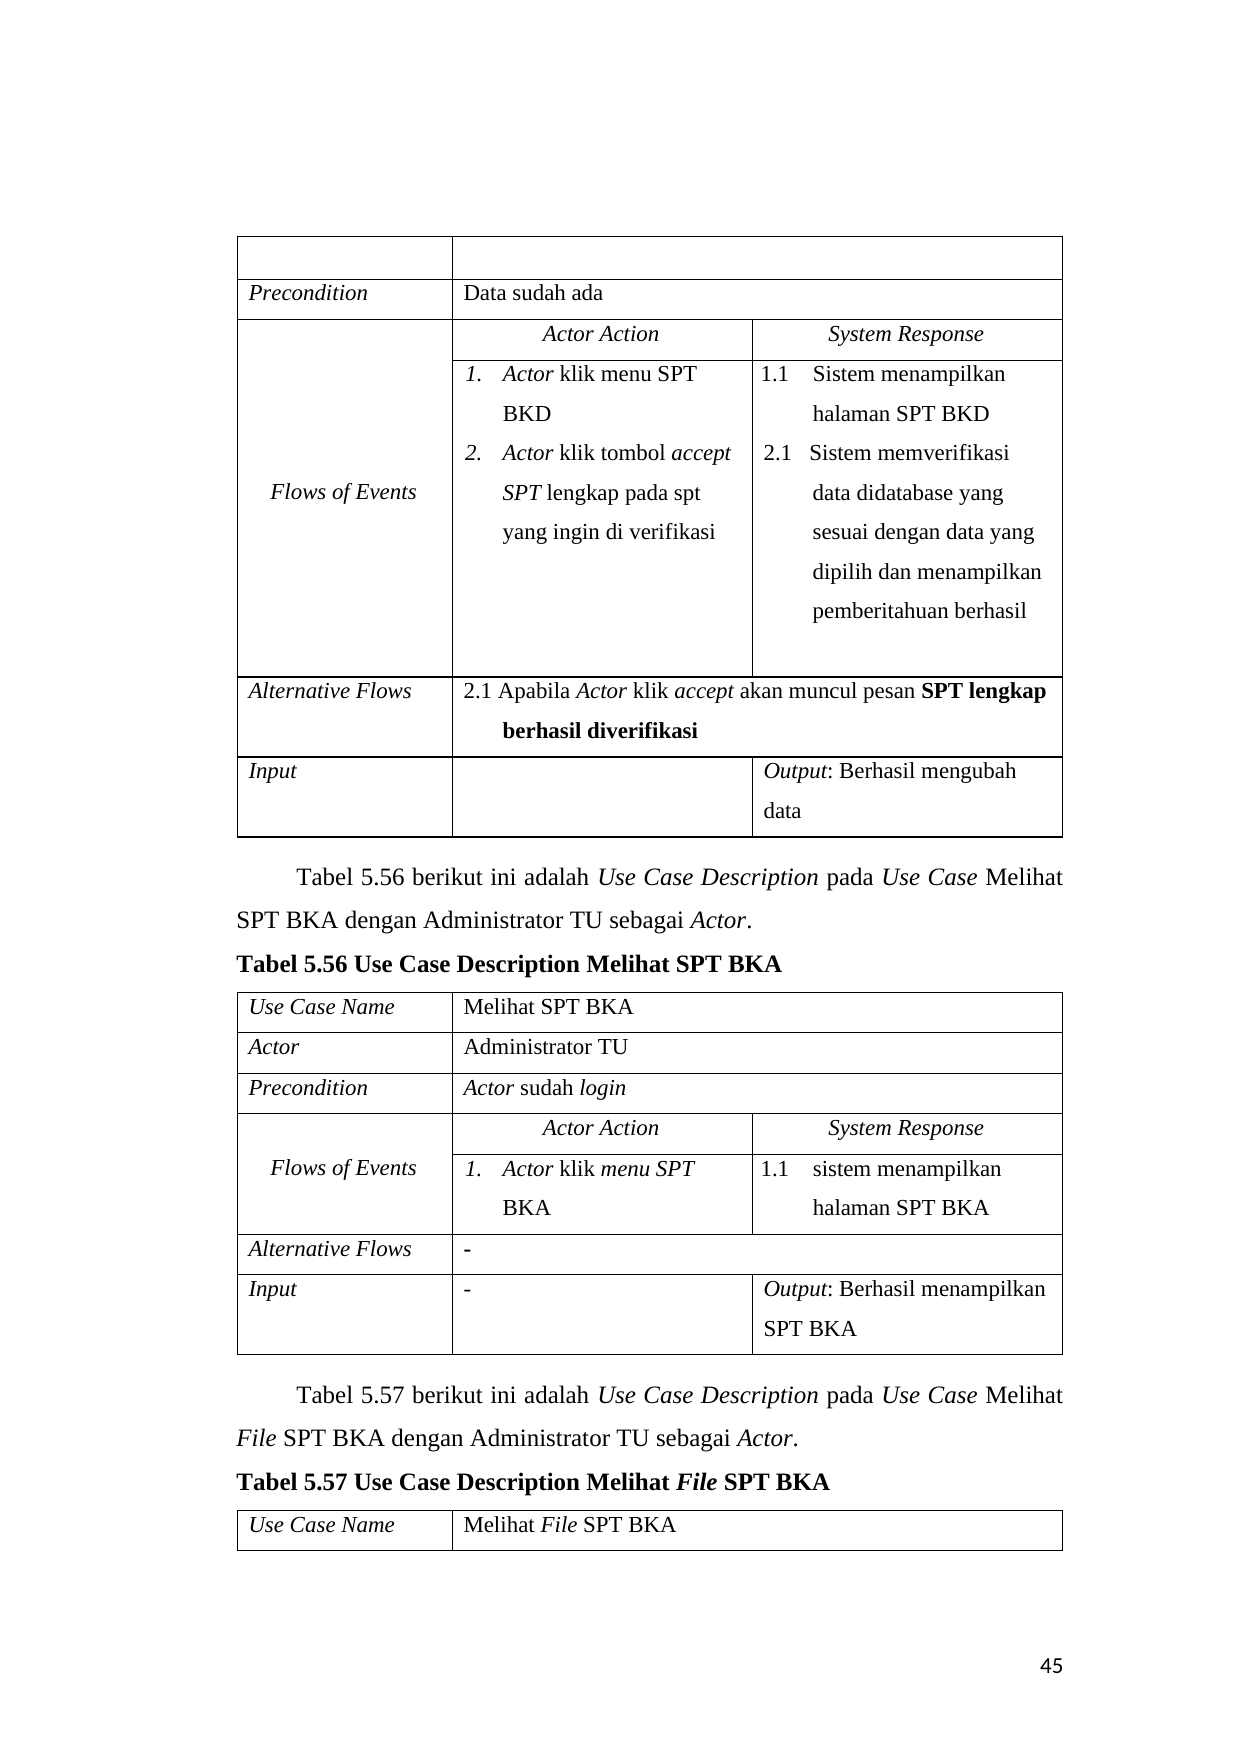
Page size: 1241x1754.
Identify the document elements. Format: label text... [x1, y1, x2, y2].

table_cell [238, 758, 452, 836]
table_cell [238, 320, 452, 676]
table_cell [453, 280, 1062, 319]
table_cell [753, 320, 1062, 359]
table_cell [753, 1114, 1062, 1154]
text Tabel 5.56 berikut ini adalah Use Case Description pada Use Case Melihat SPT BKA dengan Administrator TU sebagai Actor. [236, 862, 1063, 934]
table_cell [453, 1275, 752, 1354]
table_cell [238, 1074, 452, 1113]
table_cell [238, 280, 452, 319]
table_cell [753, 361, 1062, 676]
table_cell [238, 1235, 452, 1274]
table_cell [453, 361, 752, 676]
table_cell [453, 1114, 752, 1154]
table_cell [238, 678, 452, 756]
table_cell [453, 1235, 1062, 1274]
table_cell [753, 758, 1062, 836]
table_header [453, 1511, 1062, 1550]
text Tabel 5.57 berikut ini adalah Use Case Description pada Use Case Melihat File SPT BKA dengan Administrator TU sebagai Actor. [236, 1380, 1063, 1452]
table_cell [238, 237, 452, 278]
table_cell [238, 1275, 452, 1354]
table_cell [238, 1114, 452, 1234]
text Tabel 5.57 Use Case Description Melihat File SPT BKA [236, 1467, 1063, 1495]
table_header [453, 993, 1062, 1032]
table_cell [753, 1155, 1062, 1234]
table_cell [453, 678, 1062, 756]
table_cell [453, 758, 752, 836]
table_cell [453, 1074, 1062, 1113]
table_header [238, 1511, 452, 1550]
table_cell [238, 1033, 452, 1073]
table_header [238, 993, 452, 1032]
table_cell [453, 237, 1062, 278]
text Tabel 5.56 Use Case Description Melihat SPT BKA [236, 949, 1063, 977]
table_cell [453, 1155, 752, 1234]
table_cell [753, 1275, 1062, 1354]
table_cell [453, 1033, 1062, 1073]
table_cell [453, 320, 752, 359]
